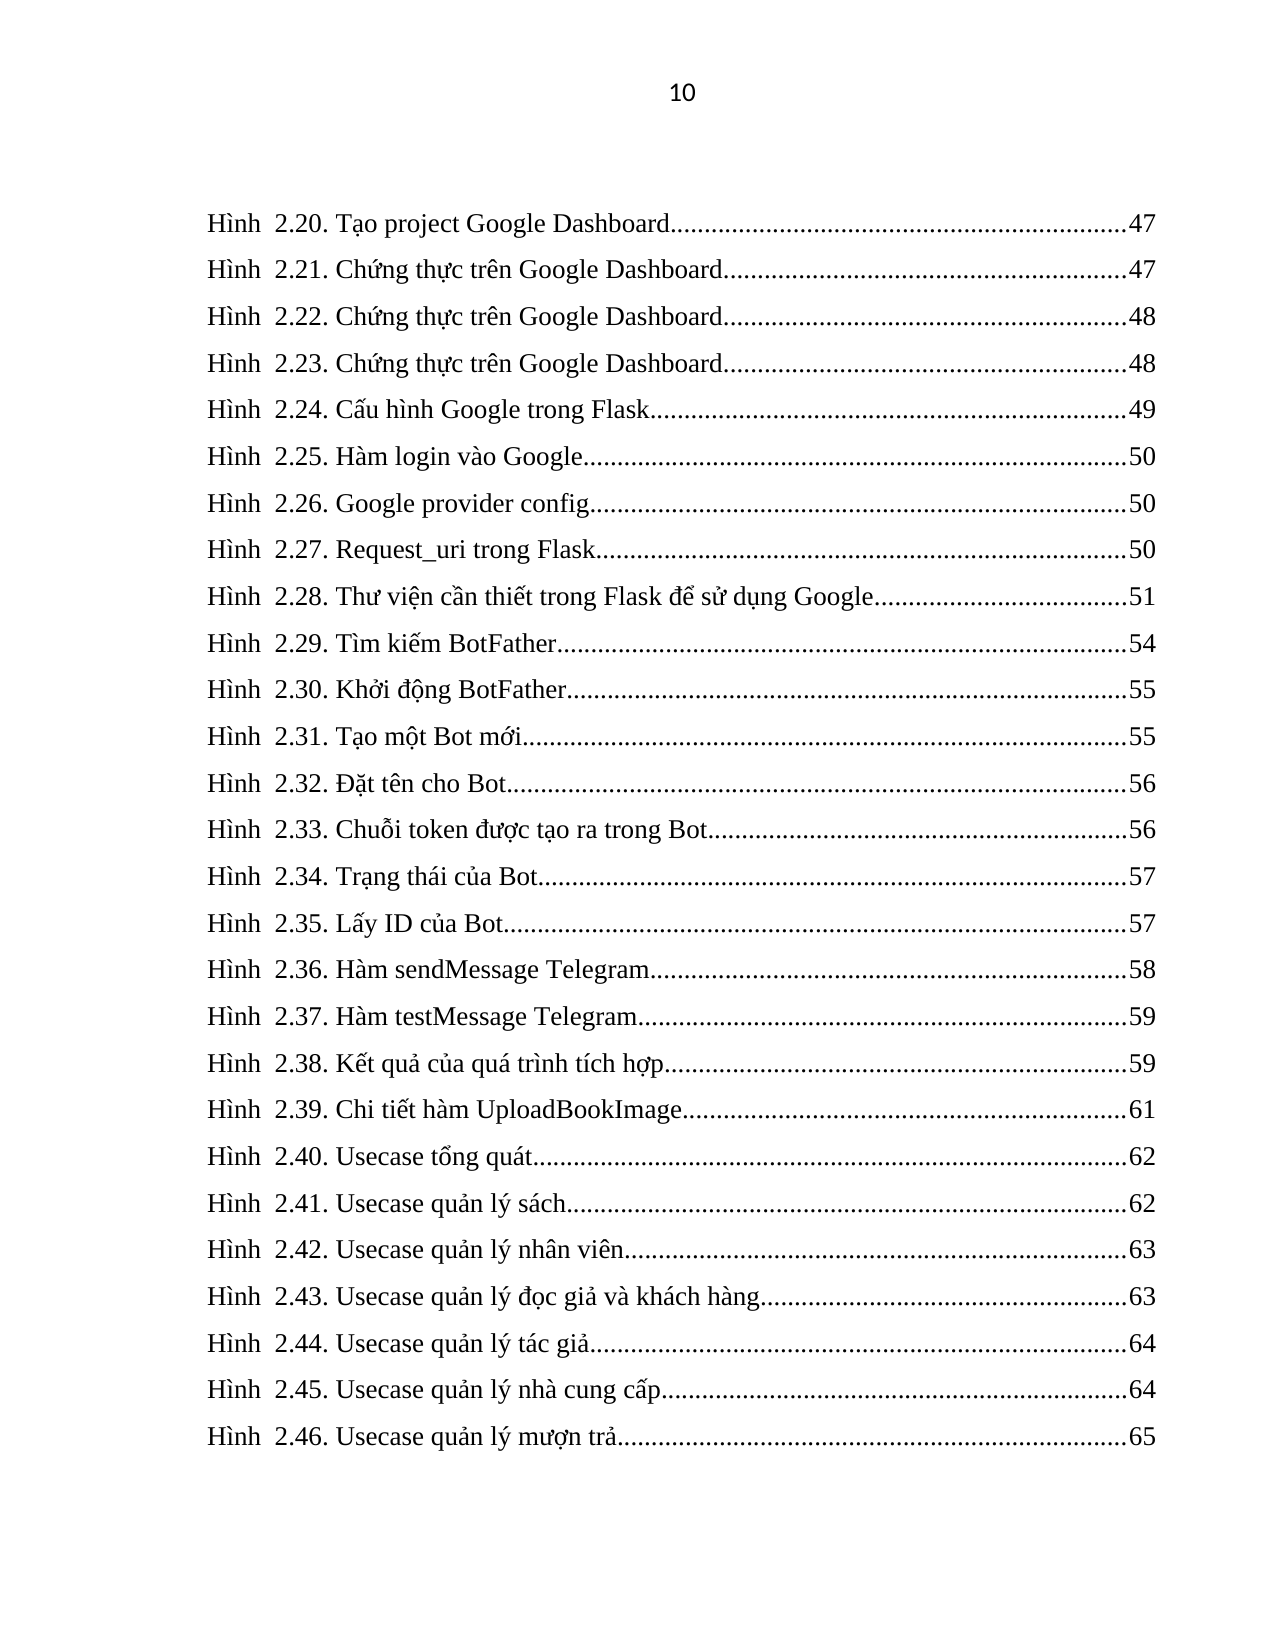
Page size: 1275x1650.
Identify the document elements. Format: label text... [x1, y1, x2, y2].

text Hình 2.31. Tạo một Bot mới 55 [207, 720, 1157, 751]
text Hình 2.37. Hàm testMessage Telegram 59 [207, 1000, 1157, 1031]
text Hình 2.34. Trạng thái của Bot 57 [207, 860, 1157, 891]
text Hình 2.33. Chuỗi token được tạo ra trong Bot 56 [207, 813, 1157, 844]
text Hình 2.24. Cấu hình Google trong Flask 49 [207, 393, 1157, 424]
text Hình 2.36. Hàm sendMessage Telegram 58 [207, 953, 1157, 984]
text Hình 2.20. Tạo project Google Dashboard 47 [207, 207, 1157, 238]
text Hình 2.46. Usecase quản lý mượn trả 65 [207, 1420, 1157, 1451]
text Hình 2.41. Usecase quản lý sách 62 [207, 1187, 1157, 1218]
text Hình 2.42. Usecase quản lý nhân viên 63 [207, 1233, 1157, 1264]
text Hình 2.28. Thư viện cần thiết trong Flask để sử dụng Google 51 [207, 580, 1157, 611]
text Hình 2.26. Google provider config 50 [207, 487, 1157, 518]
text Hình 2.23. Chứng thực trên Google Dashboard 48 [207, 347, 1157, 378]
text Hình 2.21. Chứng thực trên Google Dashboard 47 [207, 253, 1157, 284]
text Hình 2.32. Đặt tên cho Bot 56 [207, 767, 1157, 798]
text Hình 2.35. Lấy ID của Bot 57 [207, 907, 1157, 938]
text Hình 2.22. Chứng thực trên Google Dashboard 48 [207, 300, 1157, 331]
text Hình 2.39. Chi tiết hàm UploadBookImage 61 [207, 1093, 1157, 1124]
text Hình 2.38. Kết quả của quá trình tích hợp 59 [207, 1047, 1157, 1078]
text Hình 2.29. Tìm kiếm BotFather 54 [207, 627, 1157, 658]
text Hình 2.43. Usecase quản lý đọc giả và khách hàng 63 [207, 1280, 1157, 1311]
text Hình 2.25. Hàm login vào Google 50 [207, 440, 1157, 471]
text Hình 2.45. Usecase quản lý nhà cung cấp 64 [207, 1373, 1157, 1404]
text Hình 2.30. Khởi động BotFather 55 [207, 673, 1157, 704]
text Hình 2.40. Usecase tổng quát 62 [207, 1140, 1157, 1171]
text Hình 2.27. Request_uri trong Flask 50 [207, 533, 1157, 564]
text Hình 2.44. Usecase quản lý tác giả 64 [207, 1327, 1157, 1358]
